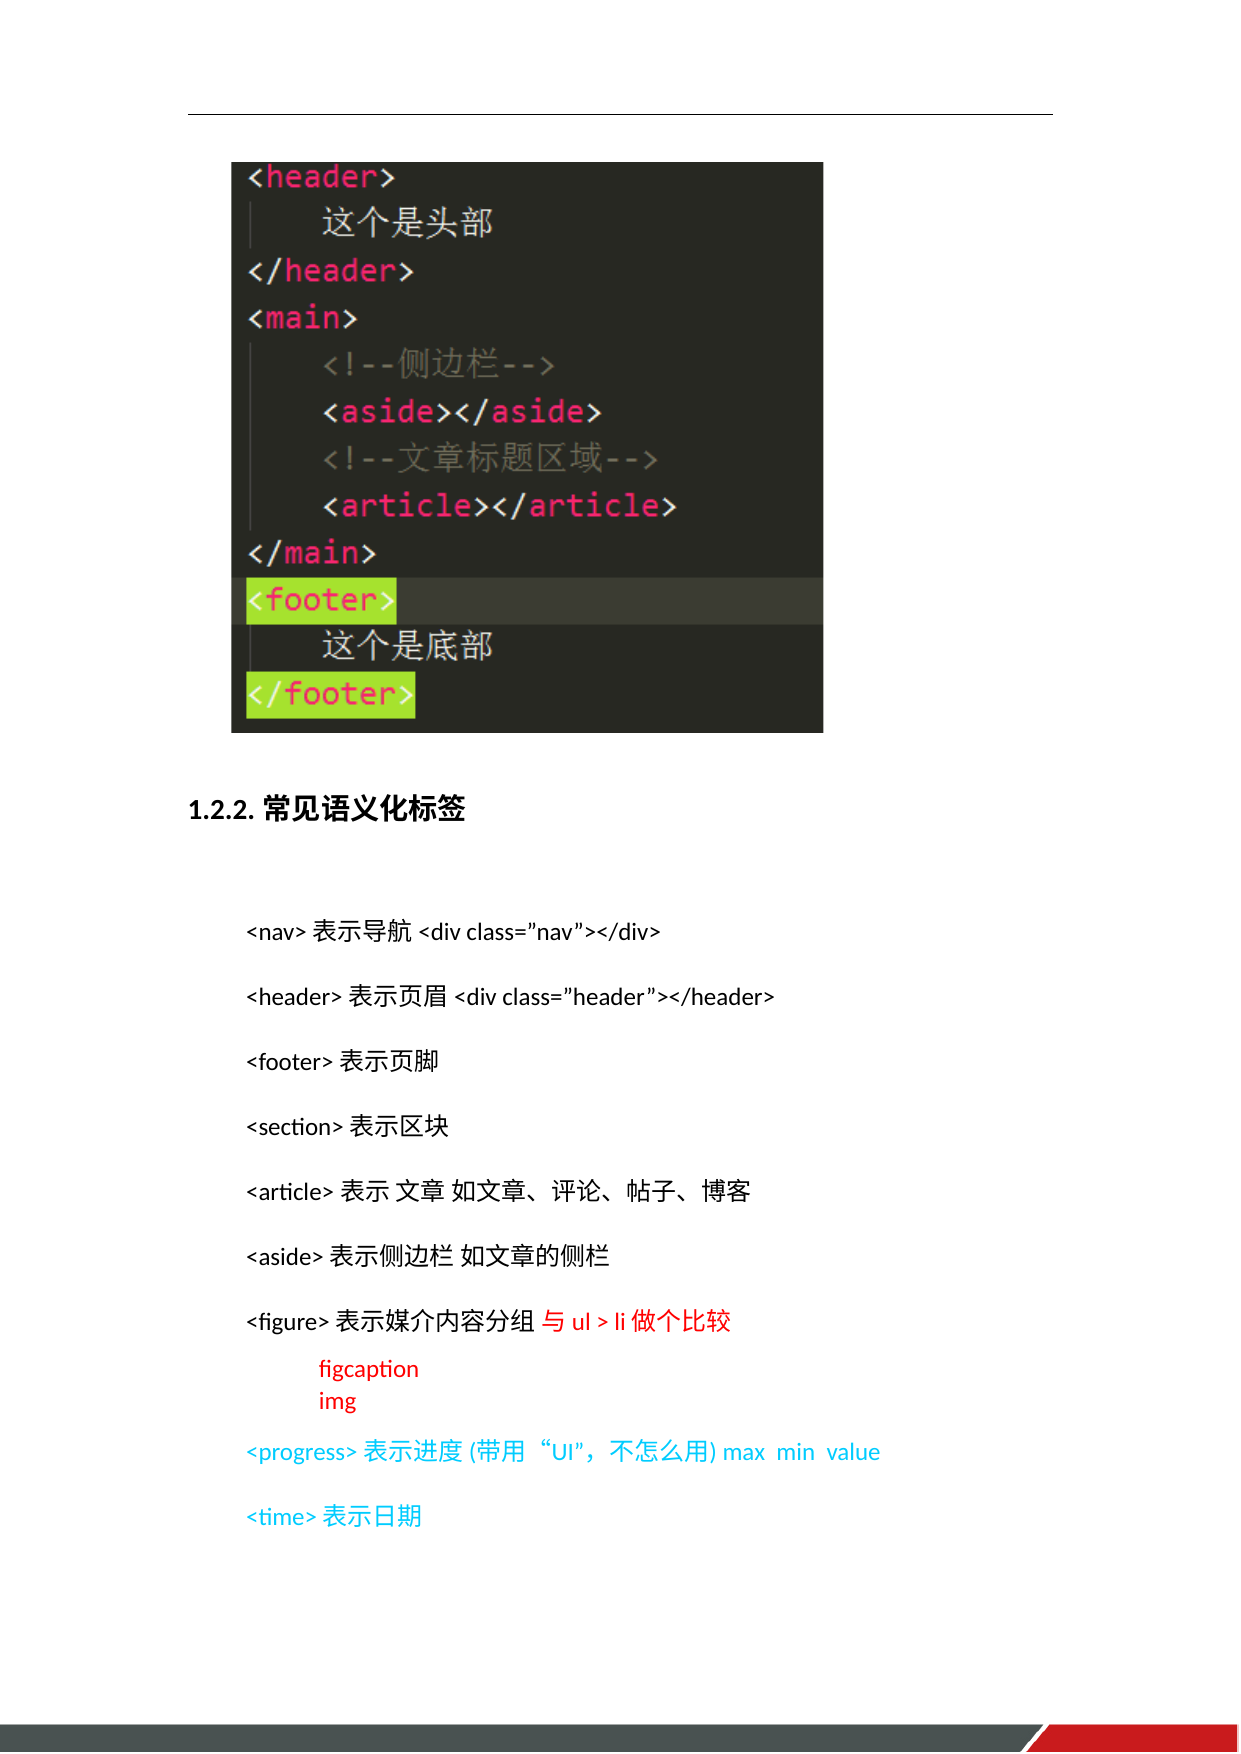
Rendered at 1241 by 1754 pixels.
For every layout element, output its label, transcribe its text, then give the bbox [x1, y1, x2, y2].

text <figure> 表示媒介内容分组 与 ul > li 做个比较 [187, 1287, 1053, 1352]
text <nav> 表示导航 <div class=”nav”></div> [187, 897, 1053, 962]
text <section> 表示区块 [187, 1092, 1053, 1157]
text <header> 表示页眉 <div class=”header”></header> [187, 962, 1053, 1027]
text <footer> 表示页脚 [187, 1027, 1053, 1092]
picture [0, 1671, 1239, 1752]
picture [231, 162, 824, 733]
subtitle 常见语义化标签 [187, 774, 1053, 839]
text figcaption [187, 1352, 1053, 1384]
text img [187, 1384, 1053, 1417]
text <aside> 表示侧边栏 如文章的侧栏 [187, 1222, 1053, 1287]
text <time> 表示日期 [187, 1482, 1053, 1547]
text <article> 表示 文章 如文章、评论、帖子、博客 [187, 1157, 1053, 1222]
text <progress> 表示进度 (带用“UI”，不怎么用) max min value [187, 1417, 1053, 1482]
